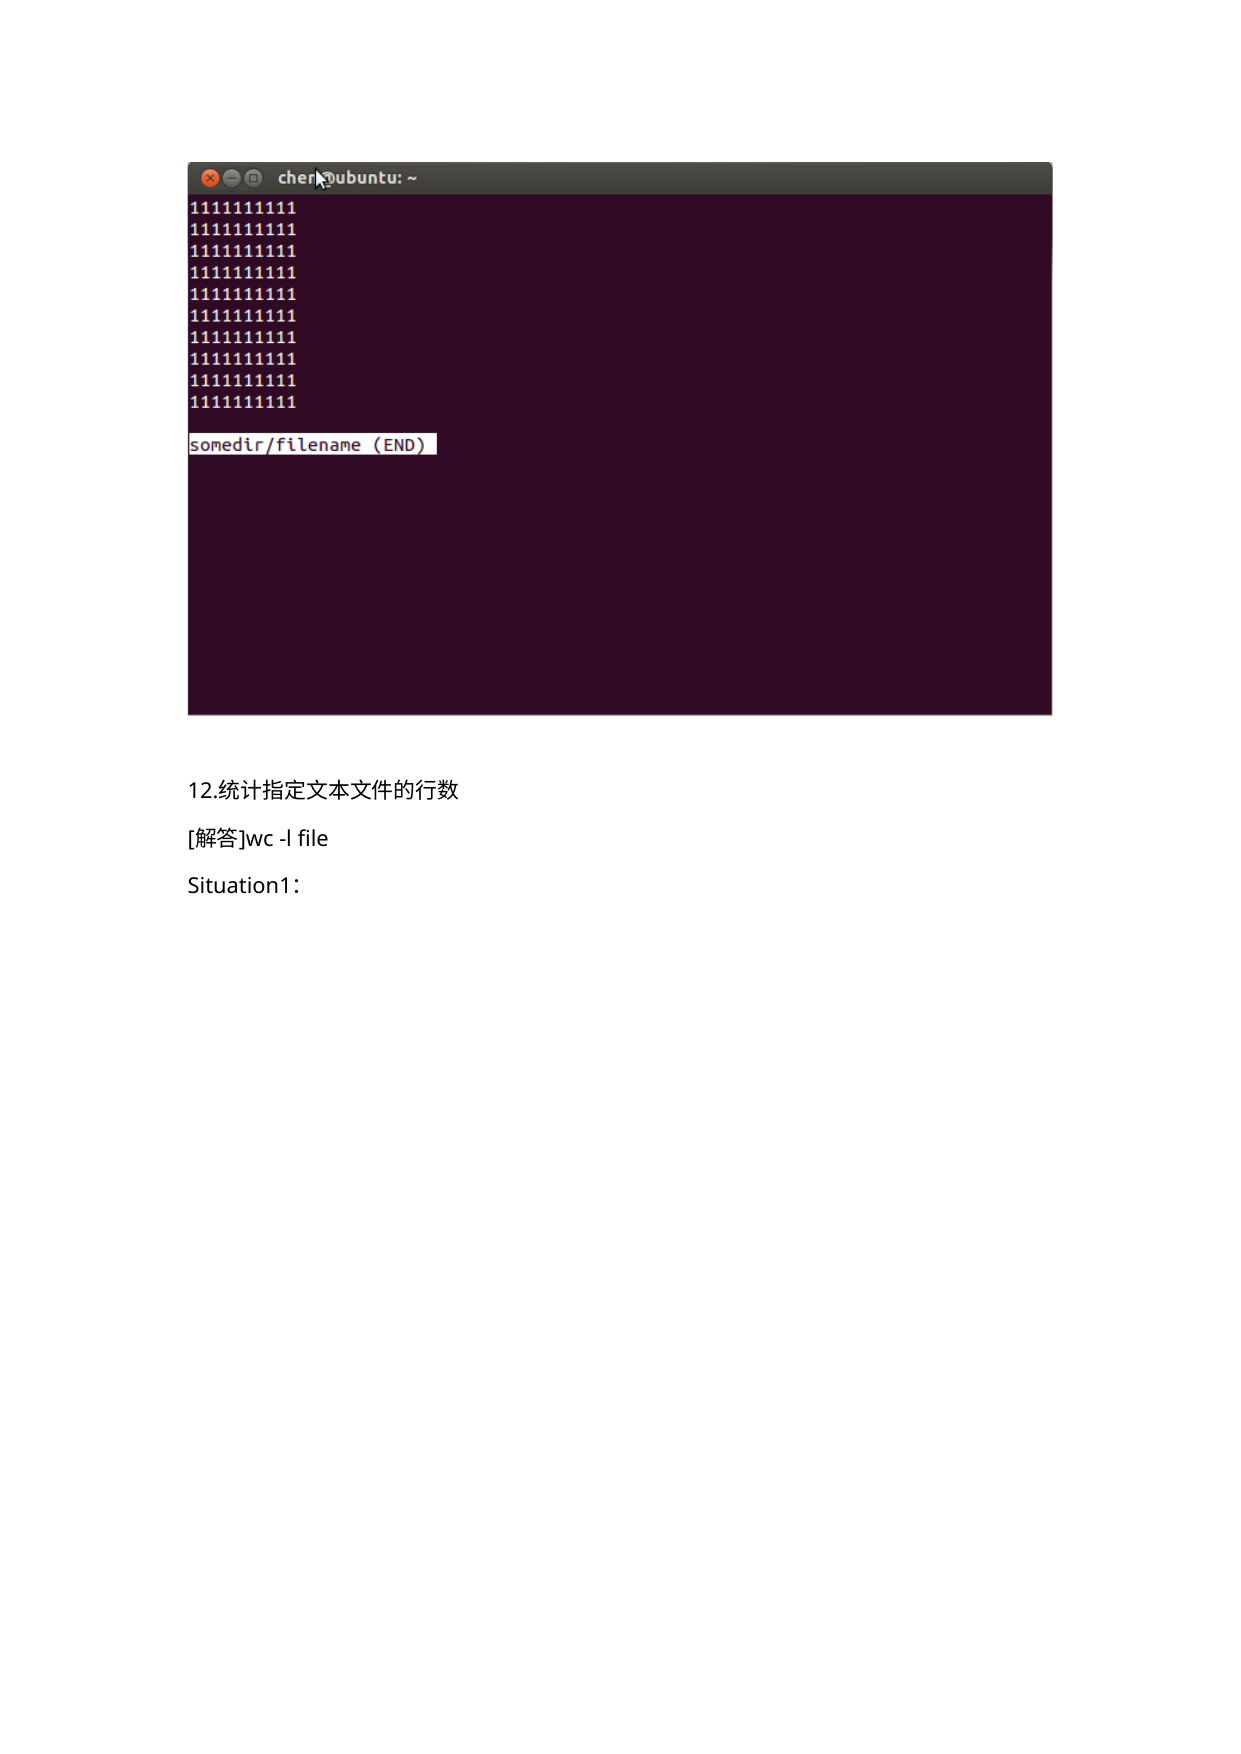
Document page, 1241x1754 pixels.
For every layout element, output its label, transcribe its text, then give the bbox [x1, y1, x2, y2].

text Situation1： [187, 868, 1053, 900]
text 12.统计指定文本文件的行数 [解答]wc -l file [187, 773, 1053, 852]
picture [187, 162, 1053, 716]
